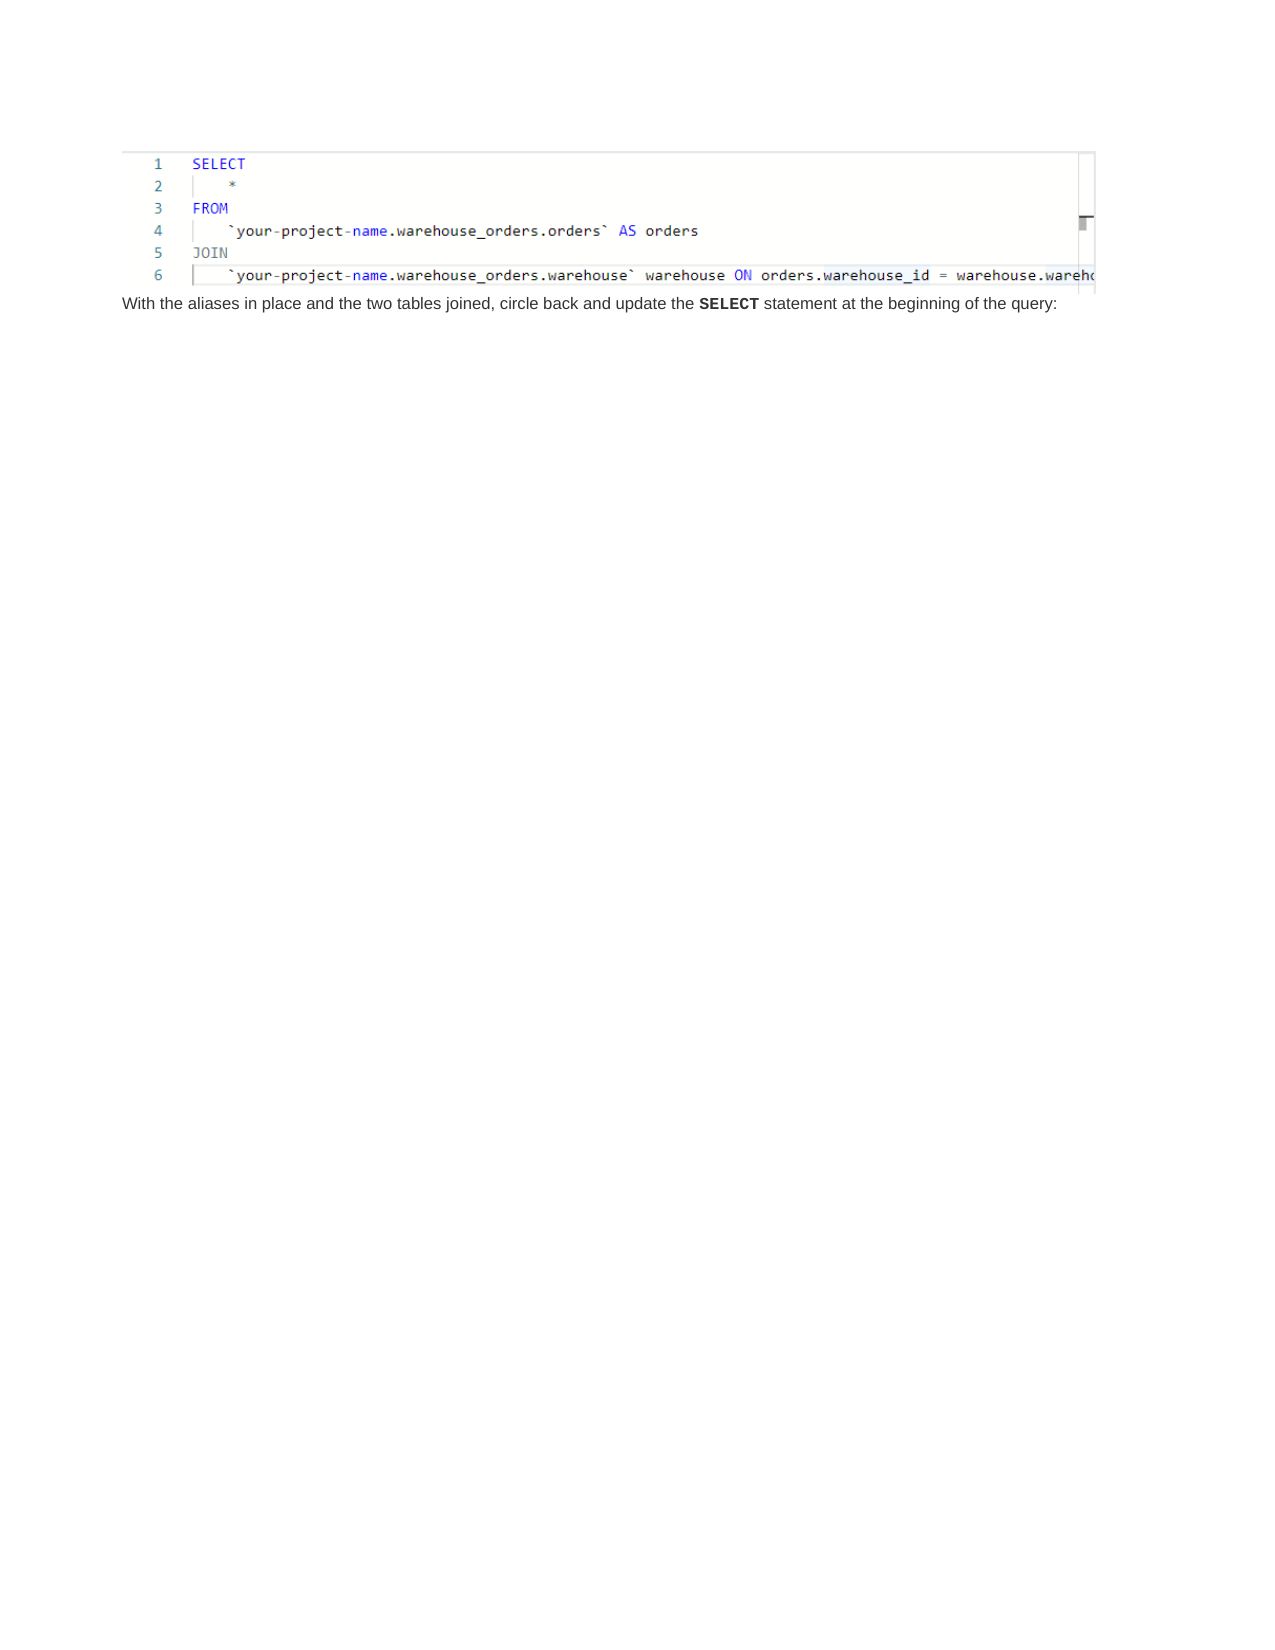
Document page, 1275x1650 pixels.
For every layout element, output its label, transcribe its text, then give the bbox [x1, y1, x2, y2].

text With the aliases in place and the two tables joined, circle back and update the SELECT statement at the beginning of the query: [122, 294, 1125, 314]
picture [121, 150, 1097, 294]
